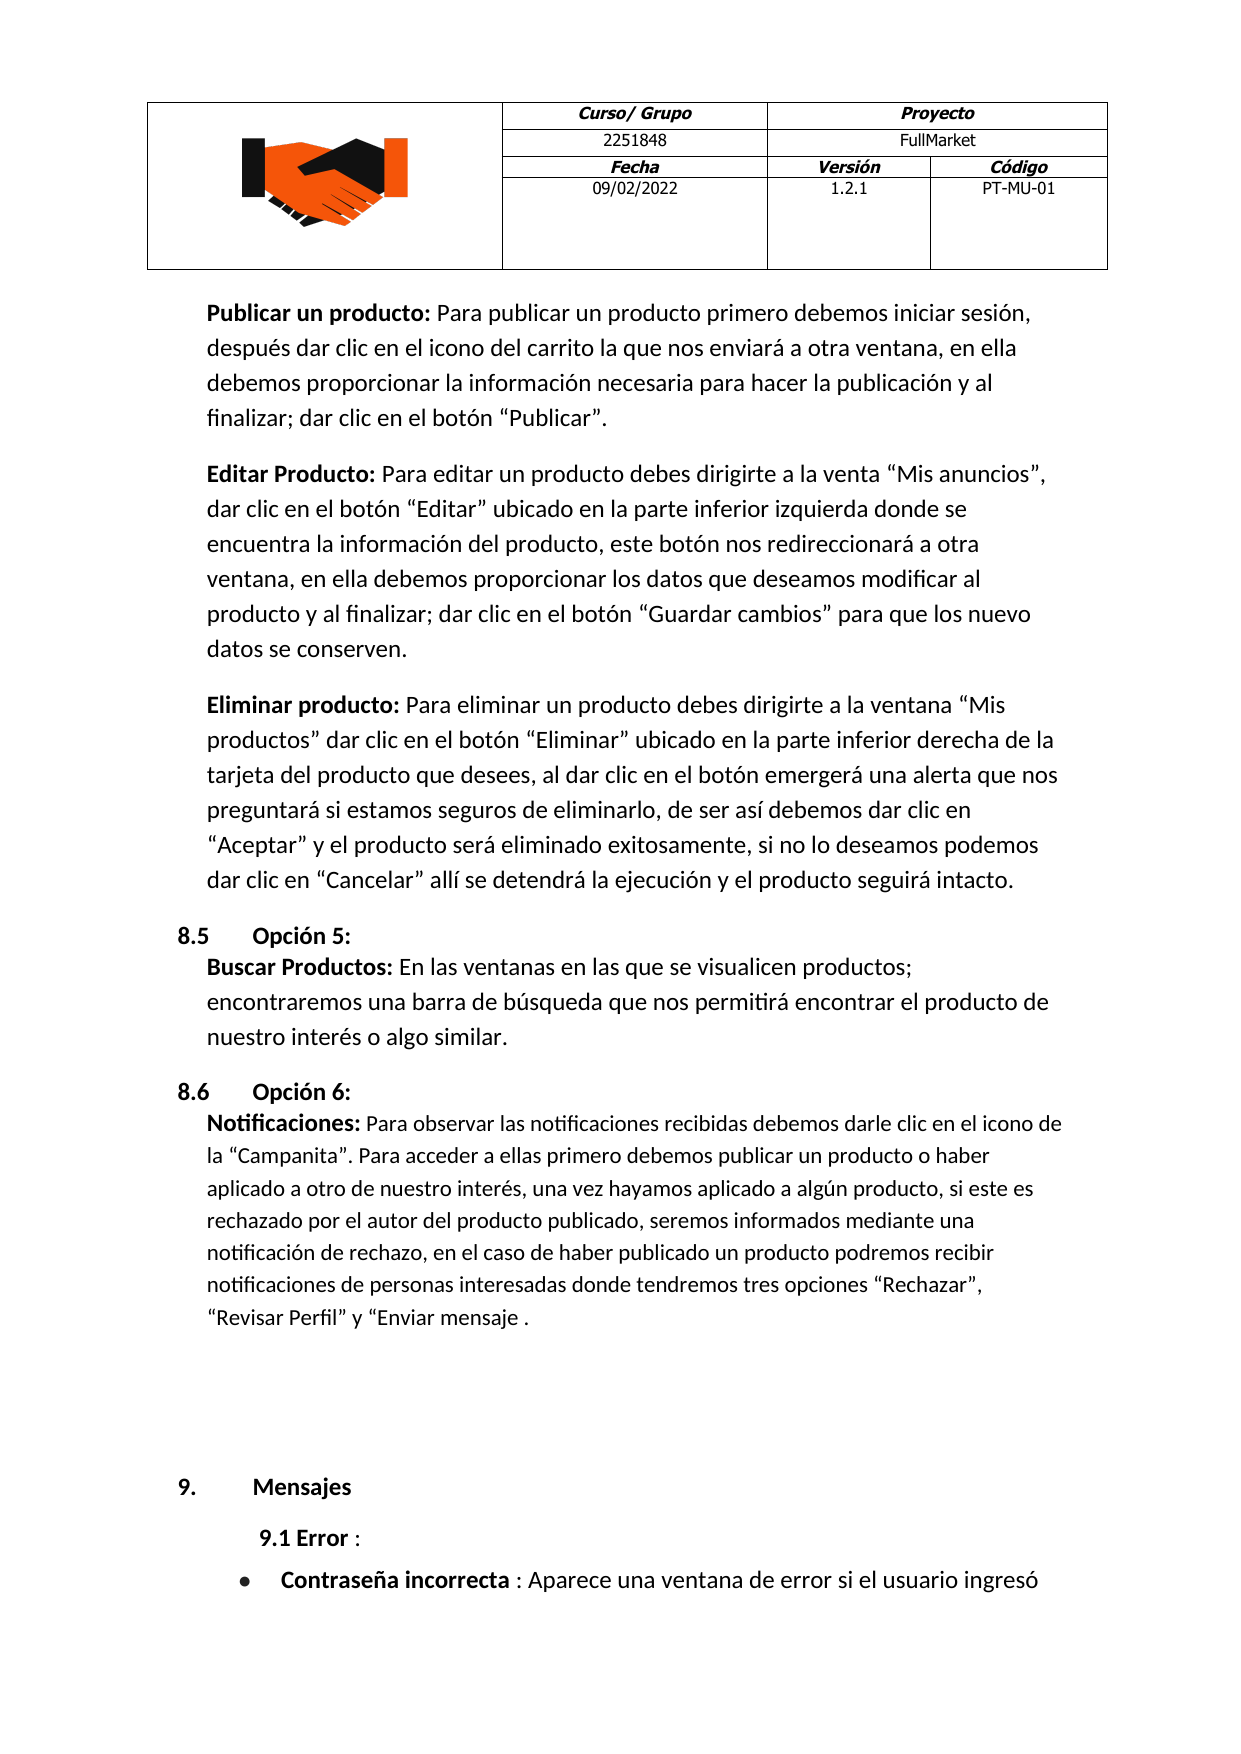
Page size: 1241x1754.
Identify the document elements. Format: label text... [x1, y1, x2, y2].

text Publicar un producto: Para publicar un producto primero debemos iniciar sesión, después dar clic en el icono del carrito la que nos enviará a otra ventana, en ella debemos proporcionar la información necesaria para hacer la publicación y al finalizar; dar clic en el botón “Publicar”. [207, 298, 1063, 433]
subtitle 9. Mensajes [177, 1471, 1063, 1502]
text Buscar Productos: En las ventanas en las que se visualicen productos; encontraremos una barra de búsqueda que nos permitirá encontrar el producto de nuestro interés o algo similar. [207, 951, 1063, 1051]
subtitle 8.5 Opción 5: [177, 920, 1063, 951]
picture [242, 102, 408, 269]
subtitle 9.1 Error : [258, 1522, 1063, 1553]
text Notificaciones: Para observar las notificaciones recibidas debemos darle clic en el icono de la “Campanita”. Para acceder a ellas primero debemos publicar un producto o haber aplicado a otro de nuestro interés, una vez hayamos aplicado a algún producto, si este es rechazado por el autor del producto publicado, seremos informados mediante una notificación de rechazo, en el caso de haber publicado un producto podremos recibir notificaciones de personas interesadas donde tendremos tres opciones “Rechazar”, “Revisar Perfil” y “Enviar mensaje . [207, 1107, 1063, 1331]
list Contraseña incorrecta : Aparece una ventana de error si el usuario ingresó de forma errónea su contraseña en nuestra plataforma . [238, 1564, 1063, 1595]
text Eliminar producto: Para eliminar un producto debes dirigirte a la ventana “Mis productos” dar clic en el botón “Eliminar” ubicado en la parte inferior derecha de la tarjeta del producto que desees, al dar clic en el botón emergerá una alerta que nos preguntará si estamos seguros de eliminarlo, de ser así debemos dar clic en “Aceptar” y el producto será eliminado exitosamente, si no lo deseamos podemos dar clic en “Cancelar” allí se detendrá la ejecución y el producto seguirá intacto. [207, 689, 1063, 895]
text Editar Producto: Para editar un producto debes dirigirte a la venta “Mis anuncios”, dar clic en el botón “Editar” ubicado en la parte inferior izquierda donde se encuentra la información del producto, este botón nos redireccionará a otra ventana, en ella debemos proporcionar los datos que deseamos modificar al producto y al finalizar; dar clic en el botón “Guardar cambios” para que los nuevo datos se conserven. [207, 458, 1063, 664]
subtitle 8.6 Opción 6: [177, 1076, 1063, 1107]
